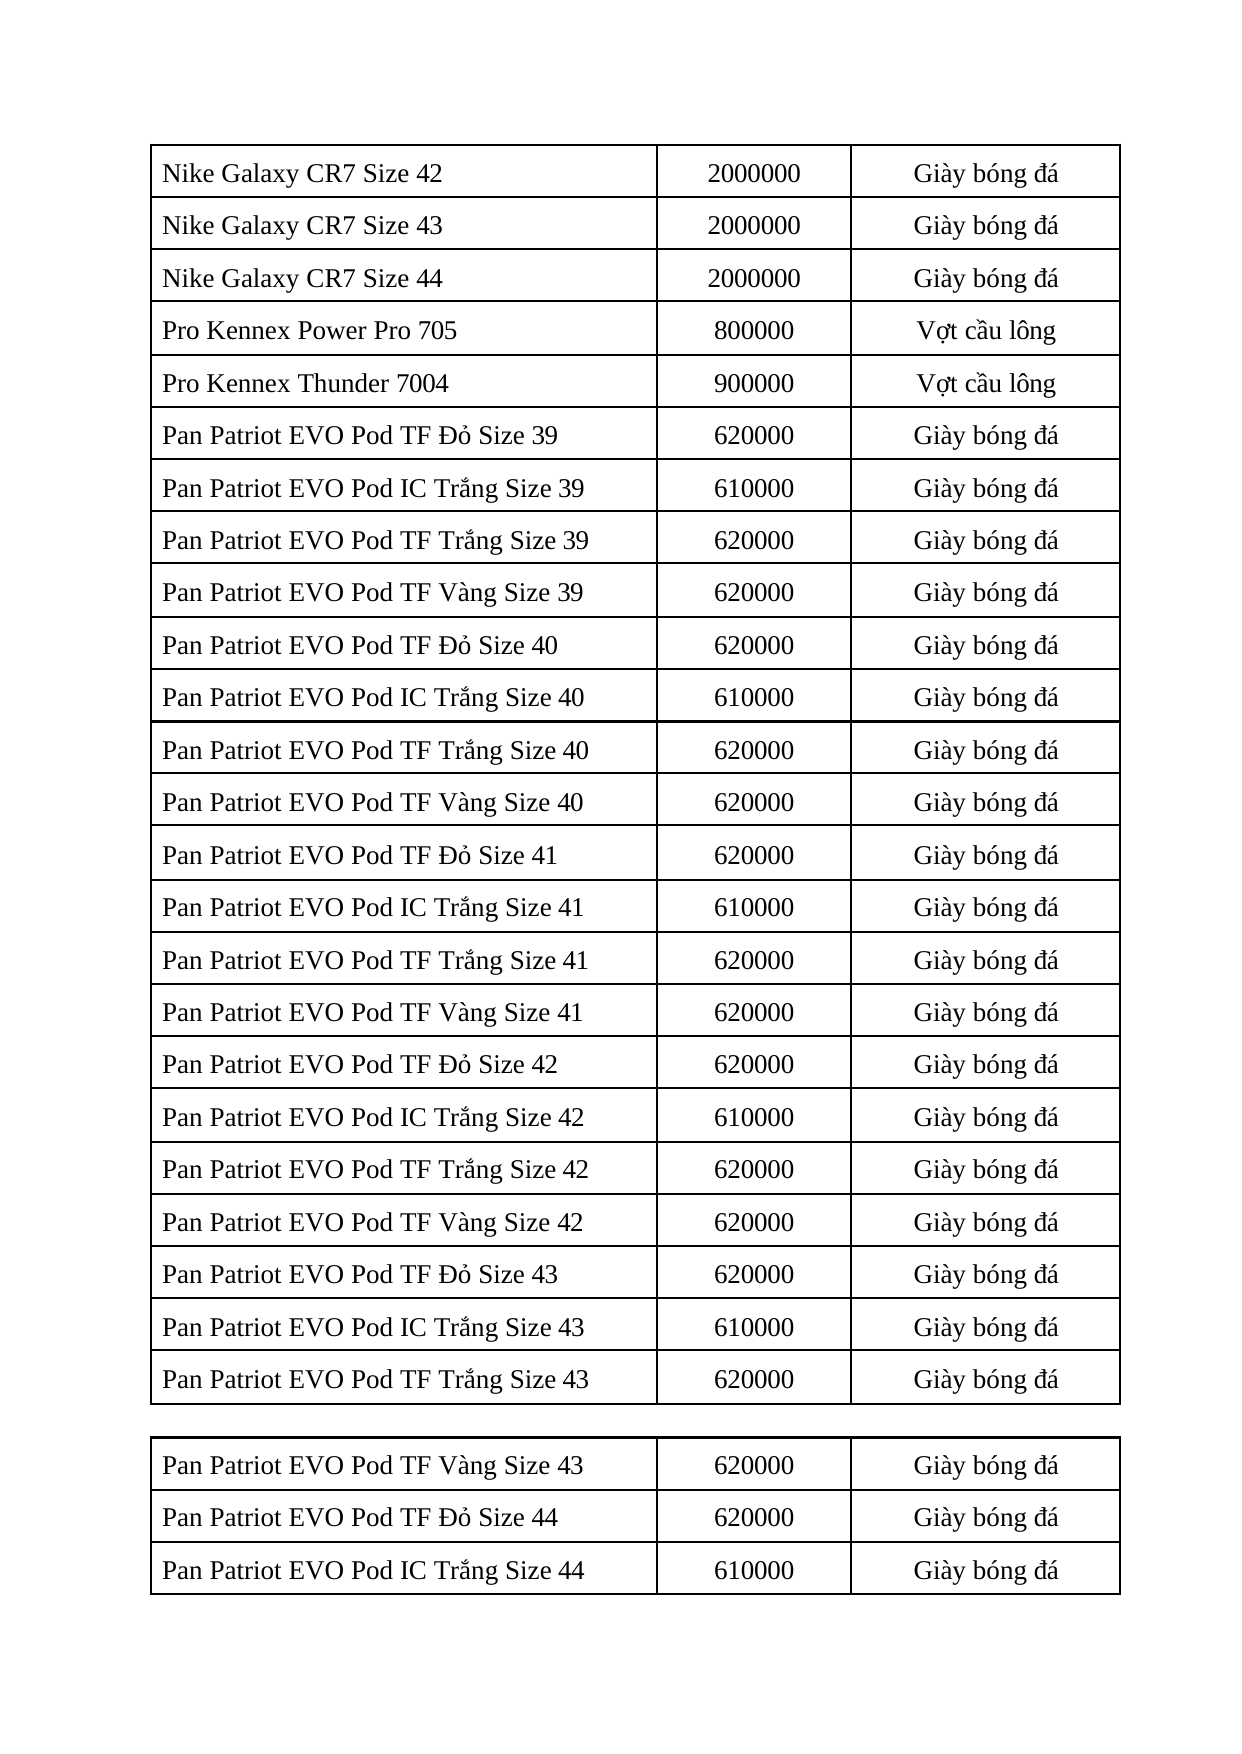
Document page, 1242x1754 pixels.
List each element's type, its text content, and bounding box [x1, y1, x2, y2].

table_cell 610000 [658, 670, 850, 720]
table_cell Giày bóng đá [852, 408, 1119, 458]
table_cell Nike Galaxy CR7 Size 44 [152, 250, 656, 300]
table_cell 610000 [658, 1089, 850, 1141]
table_cell Pan Patriot EVO Pod IC Trắng Size 44 [152, 1543, 656, 1592]
table_cell Giày bóng đá [852, 250, 1119, 300]
table_cell 620000 [658, 723, 850, 772]
table_cell 620000 [658, 1247, 850, 1297]
table_cell 620000 [658, 564, 850, 616]
table_cell Giày bóng đá [852, 198, 1119, 248]
table_cell Giày bóng đá [852, 985, 1119, 1034]
table_cell Pan Patriot EVO Pod TF Trắng Size 39 [152, 512, 656, 562]
table_cell 610000 [658, 460, 850, 510]
table_cell 610000 [658, 881, 850, 931]
table_cell Giày bóng đá [852, 1491, 1119, 1541]
table_header Giày bóng đá [852, 1439, 1119, 1488]
table_cell Pan Patriot EVO Pod IC Trắng Size 43 [152, 1299, 656, 1349]
table_cell Pan Patriot EVO Pod TF Vàng Size 42 [152, 1195, 656, 1245]
table_cell 2000000 [658, 250, 850, 300]
table_cell Vợt cầu lông [852, 356, 1119, 406]
table_cell 620000 [658, 826, 850, 878]
table_cell 610000 [658, 1543, 850, 1592]
table_cell Pan Patriot EVO Pod IC Trắng Size 41 [152, 881, 656, 931]
table_cell 620000 [658, 1491, 850, 1541]
table_cell Pan Patriot EVO Pod TF Vàng Size 41 [152, 985, 656, 1034]
table_header Pan Patriot EVO Pod TF Vàng Size 43 [152, 1439, 656, 1488]
table_cell Nike Galaxy CR7 Size 42 [152, 146, 656, 196]
table_cell Pan Patriot EVO Pod TF Đỏ Size 40 [152, 618, 656, 668]
table_cell Giày bóng đá [852, 933, 1119, 983]
table_cell Giày bóng đá [852, 460, 1119, 510]
table_cell 620000 [658, 985, 850, 1034]
table_cell Giày bóng đá [852, 826, 1119, 878]
table_cell Pro Kennex Power Pro 705 [152, 302, 656, 354]
table_cell Pan Patriot EVO Pod TF Đỏ Size 43 [152, 1247, 656, 1297]
table_cell Giày bóng đá [852, 512, 1119, 562]
table_cell 620000 [658, 774, 850, 824]
table_cell 620000 [658, 1195, 850, 1245]
table_cell Pan Patriot EVO Pod IC Trắng Size 39 [152, 460, 656, 510]
table_cell 800000 [658, 302, 850, 354]
table_cell Giày bóng đá [852, 1351, 1119, 1403]
table_cell Giày bóng đá [852, 564, 1119, 616]
table_cell Giày bóng đá [852, 723, 1119, 772]
table_cell Giày bóng đá [852, 1037, 1119, 1087]
table_cell Giày bóng đá [852, 1089, 1119, 1141]
table_cell Pan Patriot EVO Pod TF Trắng Size 42 [152, 1143, 656, 1193]
table_cell Giày bóng đá [852, 146, 1119, 196]
table_cell Giày bóng đá [852, 670, 1119, 720]
table_cell 2000000 [658, 198, 850, 248]
table_cell Giày bóng đá [852, 1195, 1119, 1245]
table_cell 900000 [658, 356, 850, 406]
table_cell Pan Patriot EVO Pod TF Trắng Size 41 [152, 933, 656, 983]
table_cell 620000 [658, 1037, 850, 1087]
table_cell Pan Patriot EVO Pod TF Đỏ Size 44 [152, 1491, 656, 1541]
table_cell 620000 [658, 933, 850, 983]
table_cell Pan Patriot EVO Pod TF Đỏ Size 41 [152, 826, 656, 878]
table_cell Pan Patriot EVO Pod TF Vàng Size 39 [152, 564, 656, 616]
table_cell 610000 [658, 1299, 850, 1349]
table_cell 620000 [658, 512, 850, 562]
table_cell Pan Patriot EVO Pod IC Trắng Size 42 [152, 1089, 656, 1141]
table_cell Vợt cầu lông [852, 302, 1119, 354]
table_cell Giày bóng đá [852, 1543, 1119, 1592]
table_cell Pan Patriot EVO Pod TF Vàng Size 40 [152, 774, 656, 824]
table_header 620000 [658, 1439, 850, 1488]
table_cell Pan Patriot EVO Pod IC Trắng Size 40 [152, 670, 656, 720]
table_cell Pan Patriot EVO Pod TF Trắng Size 40 [152, 723, 656, 772]
table_cell 2000000 [658, 146, 850, 196]
table_cell Giày bóng đá [852, 774, 1119, 824]
table_cell Giày bóng đá [852, 1143, 1119, 1193]
table_cell 620000 [658, 408, 850, 458]
table_cell Pan Patriot EVO Pod TF Đỏ Size 39 [152, 408, 656, 458]
table_cell Pro Kennex Thunder 7004 [152, 356, 656, 406]
table_cell Giày bóng đá [852, 881, 1119, 931]
table_cell Pan Patriot EVO Pod TF Trắng Size 43 [152, 1351, 656, 1403]
table_cell Giày bóng đá [852, 1247, 1119, 1297]
table_cell Giày bóng đá [852, 618, 1119, 668]
table_cell Pan Patriot EVO Pod TF Đỏ Size 42 [152, 1037, 656, 1087]
table_cell Giày bóng đá [852, 1299, 1119, 1349]
table_cell 620000 [658, 618, 850, 668]
table_cell Nike Galaxy CR7 Size 43 [152, 198, 656, 248]
table_cell 620000 [658, 1351, 850, 1403]
table_cell 620000 [658, 1143, 850, 1193]
